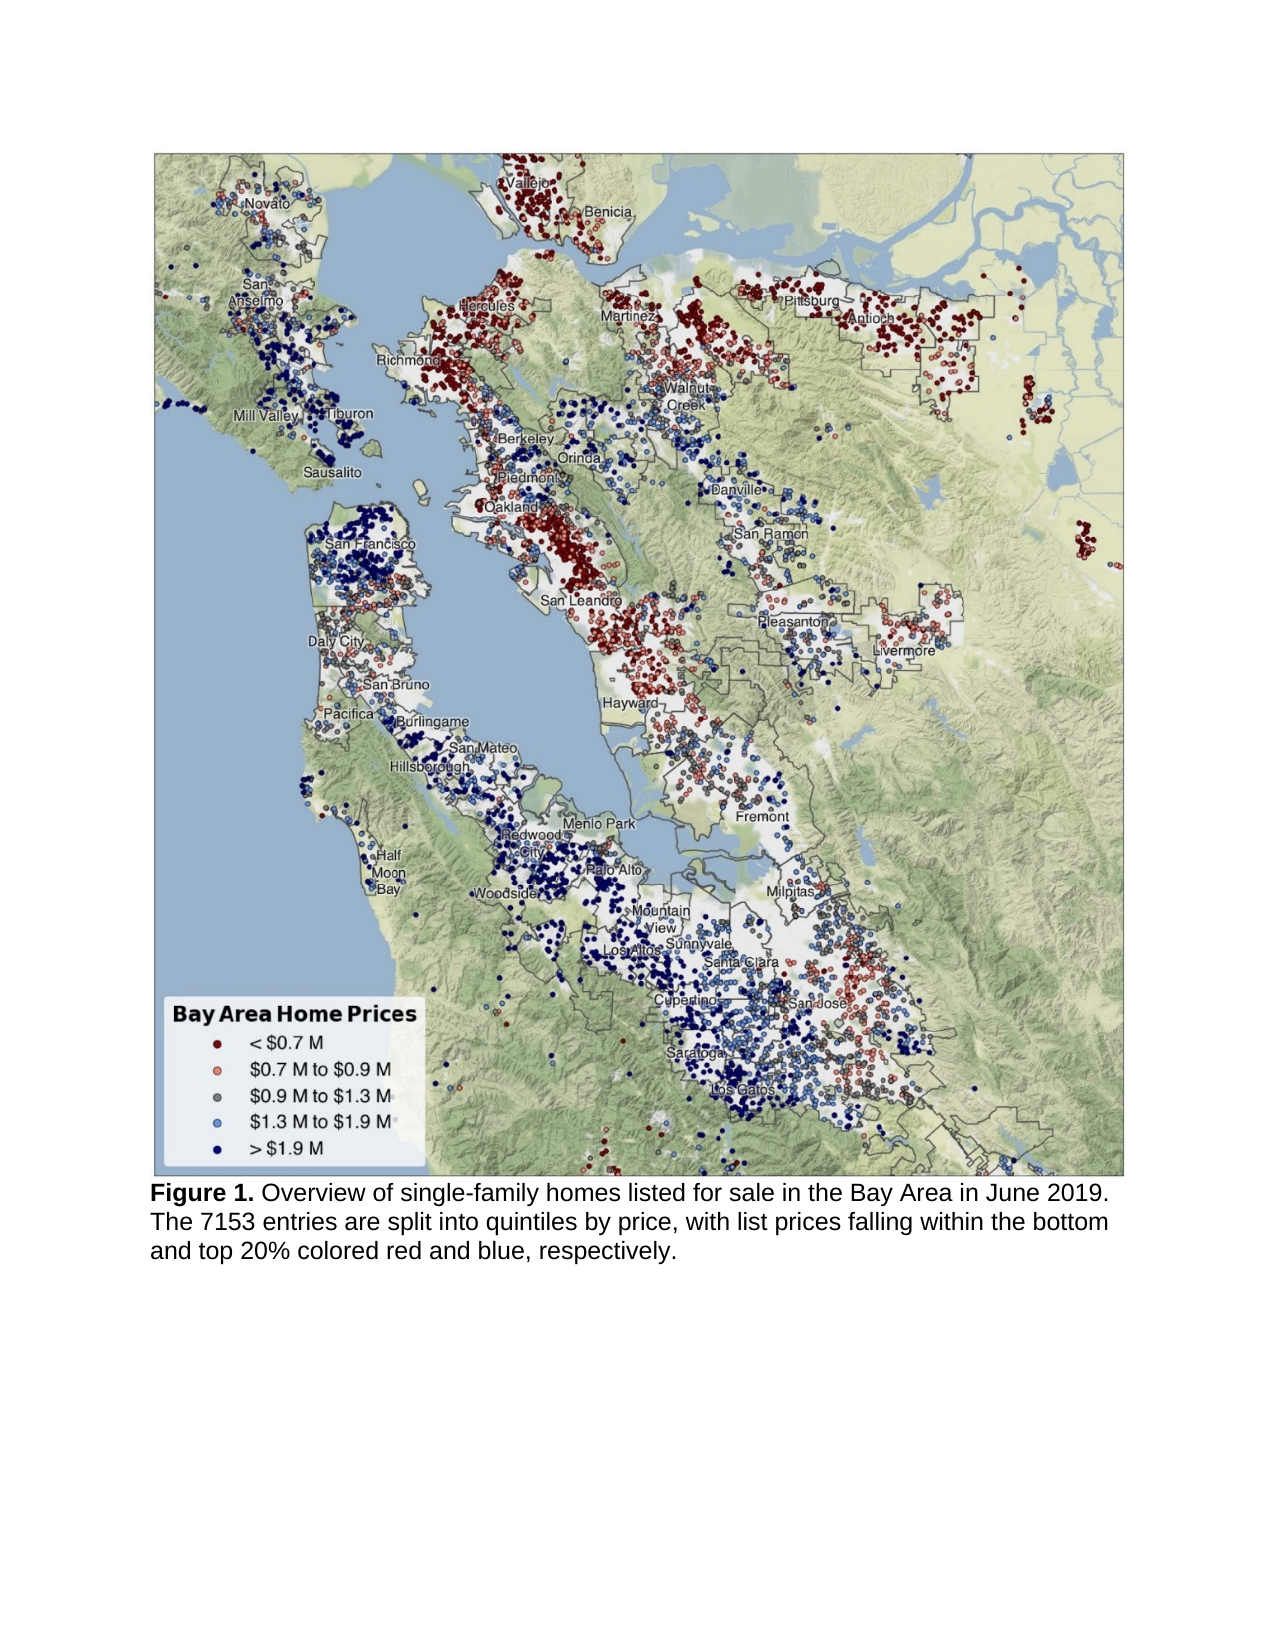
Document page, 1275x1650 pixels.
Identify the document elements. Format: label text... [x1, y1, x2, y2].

picture [150, 150, 1125, 1179]
text Figure 1. Overview of single-family homes listed for sale in the Bay Area in June 2019. The 7153 entries are split into quintiles by price, with list prices falling within the bottom and top 20% colored red and blue, respectively. [150, 1179, 1125, 1264]
